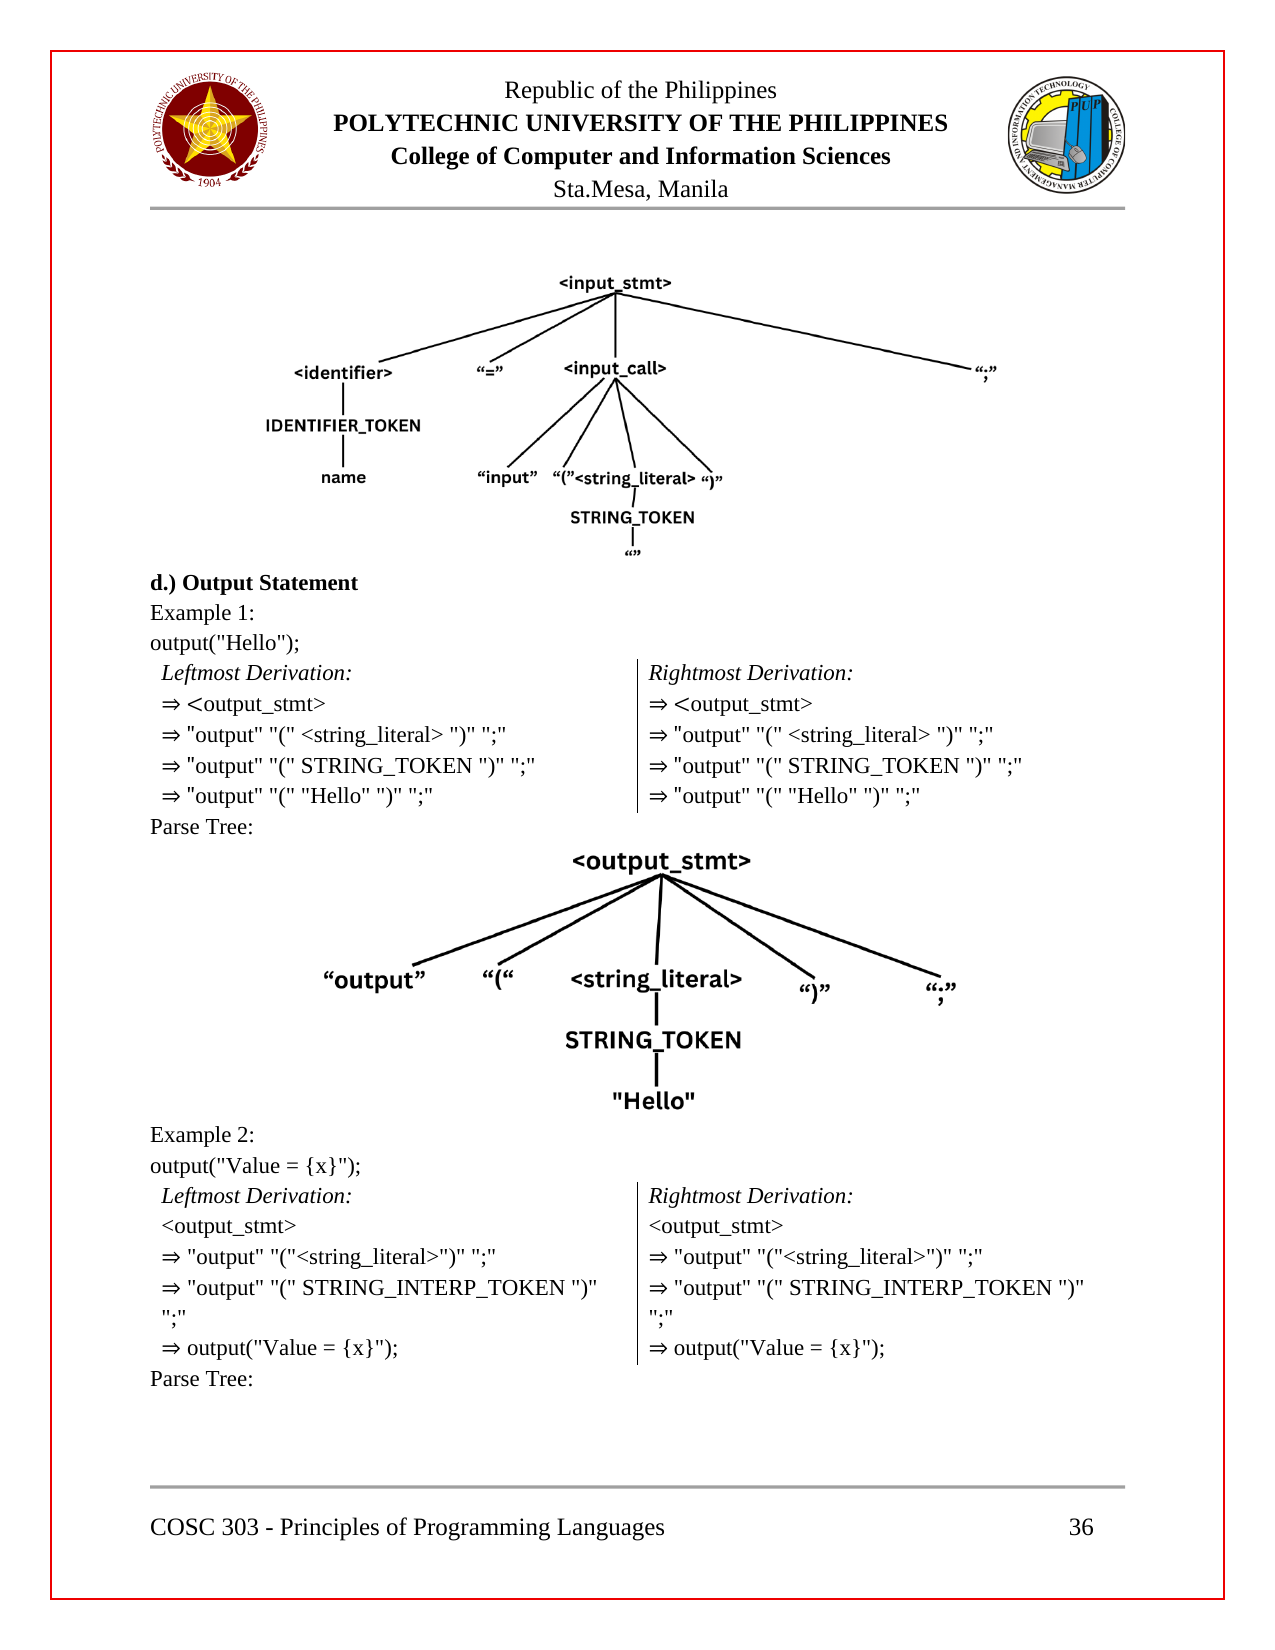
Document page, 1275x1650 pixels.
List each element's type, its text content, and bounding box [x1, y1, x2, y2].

table_header Leftmost Derivation: <output_stmt> ⇒ "output" "("<string_literal>")" ";" ⇒ "output" "(" STRING_INTERP_TOKEN ")" ";" ⇒ output("Value = {x}"); [150, 1182, 637, 1365]
table_header Rightmost Derivation: <output_stmt> ⇒ "output" "("<string_literal>")" ";" ⇒ "output" "(" STRING_INTERP_TOKEN ")" ";" ⇒ output("Value = {x}"); [638, 1182, 1124, 1365]
text Example 1: [150, 599, 1125, 625]
picture [1007, 76, 1125, 194]
picture [313, 843, 962, 1118]
picture [259, 270, 1015, 565]
text Example 2: [150, 1121, 1125, 1148]
table_header Leftmost Derivation: ⇒ <output_stmt> ⇒ "output" "(" <string_literal> ")" ";" ⇒ "output" "(" STRING_TOKEN ")" ";" ⇒ "output" "(" "Hello" ")" ";" [150, 659, 637, 813]
text Parse Tree: [150, 813, 1125, 839]
table_header Rightmost Derivation: ⇒ <output_stmt> ⇒ "output" "(" <string_literal> ")" ";" ⇒ "output" "(" STRING_TOKEN ")" ";" ⇒ "output" "(" "Hello" ")" ";" [638, 659, 1124, 813]
text Parse Tree: [150, 1365, 1125, 1392]
text output("Value = {x}"); [150, 1152, 1125, 1178]
text d.) Output Statement [150, 569, 1125, 595]
picture [150, 71, 268, 189]
text output("Hello"); [150, 629, 1125, 656]
